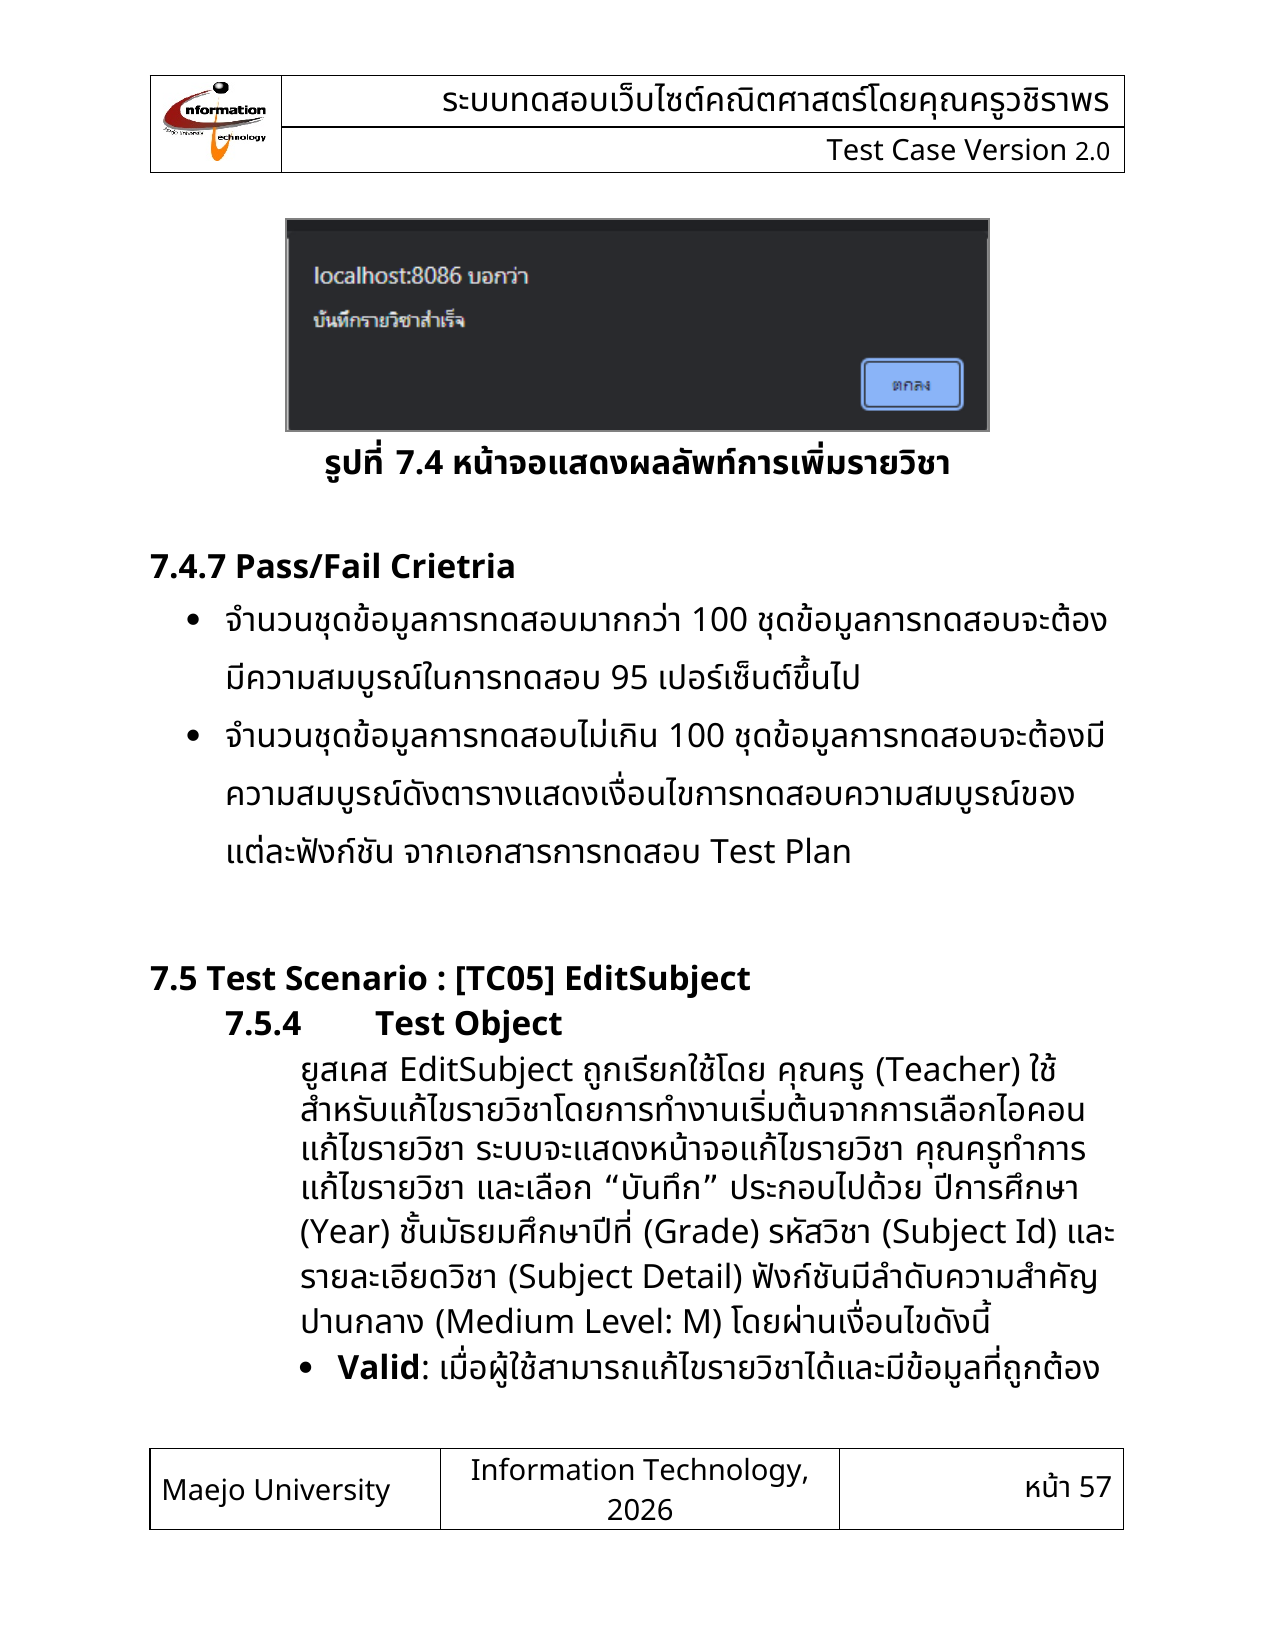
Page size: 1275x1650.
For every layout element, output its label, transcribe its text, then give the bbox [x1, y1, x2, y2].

text 7.4.7 Pass/Fail Crietria [150, 543, 1125, 589]
list จำนวนชุดข้อมูลการทดสอบไม่เกิน 100 ชุดข้อมูลการทดสอบจะต้องมีความสมบูรณ์ดังตารางแสดงเงื่อนไขการทดสอบความสมบูรณ์ของแต่ละฟังก์ชัน จากเอกสารการทดสอบ Test Plan [187, 712, 1125, 878]
text ยูสเคส EditSubject ถูกเรียกใช้โดย คุณครู (Teacher) ใช้สำหรับแก้ไขรายวิชาโดยการทำงานเริ่มต้นจากการเลือกไอคอนแก้ไขรายวิชา ระบบจะแสดงหน้าจอแก้ไขรายวิชา คุณครูทำการแก้ไขรายวิชา และเลือก “บันทึก” ประกอบไปด้วย ปีการศึกษา (Year) ชั้นมัธยมศึกษาปีที่ (Grade) รหัสวิชา (Subject Id) และ รายละเอียดวิชา (Subject Detail) ฟังก์ชันมีลำดับความสำคัญปานกลาง (Medium Level: M) โดยผ่านเงื่อนไขดังนี้ [300, 1046, 1125, 1344]
picture [287, 220, 988, 430]
text รูปที่ 7.4 หน้าจอแสดงผลลัพท์การเพิ่มรายวิชา [150, 439, 1125, 484]
text 7.5 Test Scenario : [TC05] EditSubject [150, 955, 1125, 1000]
list จำนวนชุดข้อมูลการทดสอบมากกว่า 100 ชุดข้อมูลการทดสอบจะต้องมีความสมบูรณ์ในการทดสอบ 95 เปอร์เซ็นต์ขึ้นไป [187, 595, 1125, 704]
picture [162, 82, 266, 161]
text 7.5.4 Test Object [150, 1000, 1125, 1046]
list Valid: เมื่อผู้ใช้สามารถแก้ไขรายวิชาได้และมีข้อมูลที่ถูกต้อง [300, 1344, 1125, 1394]
